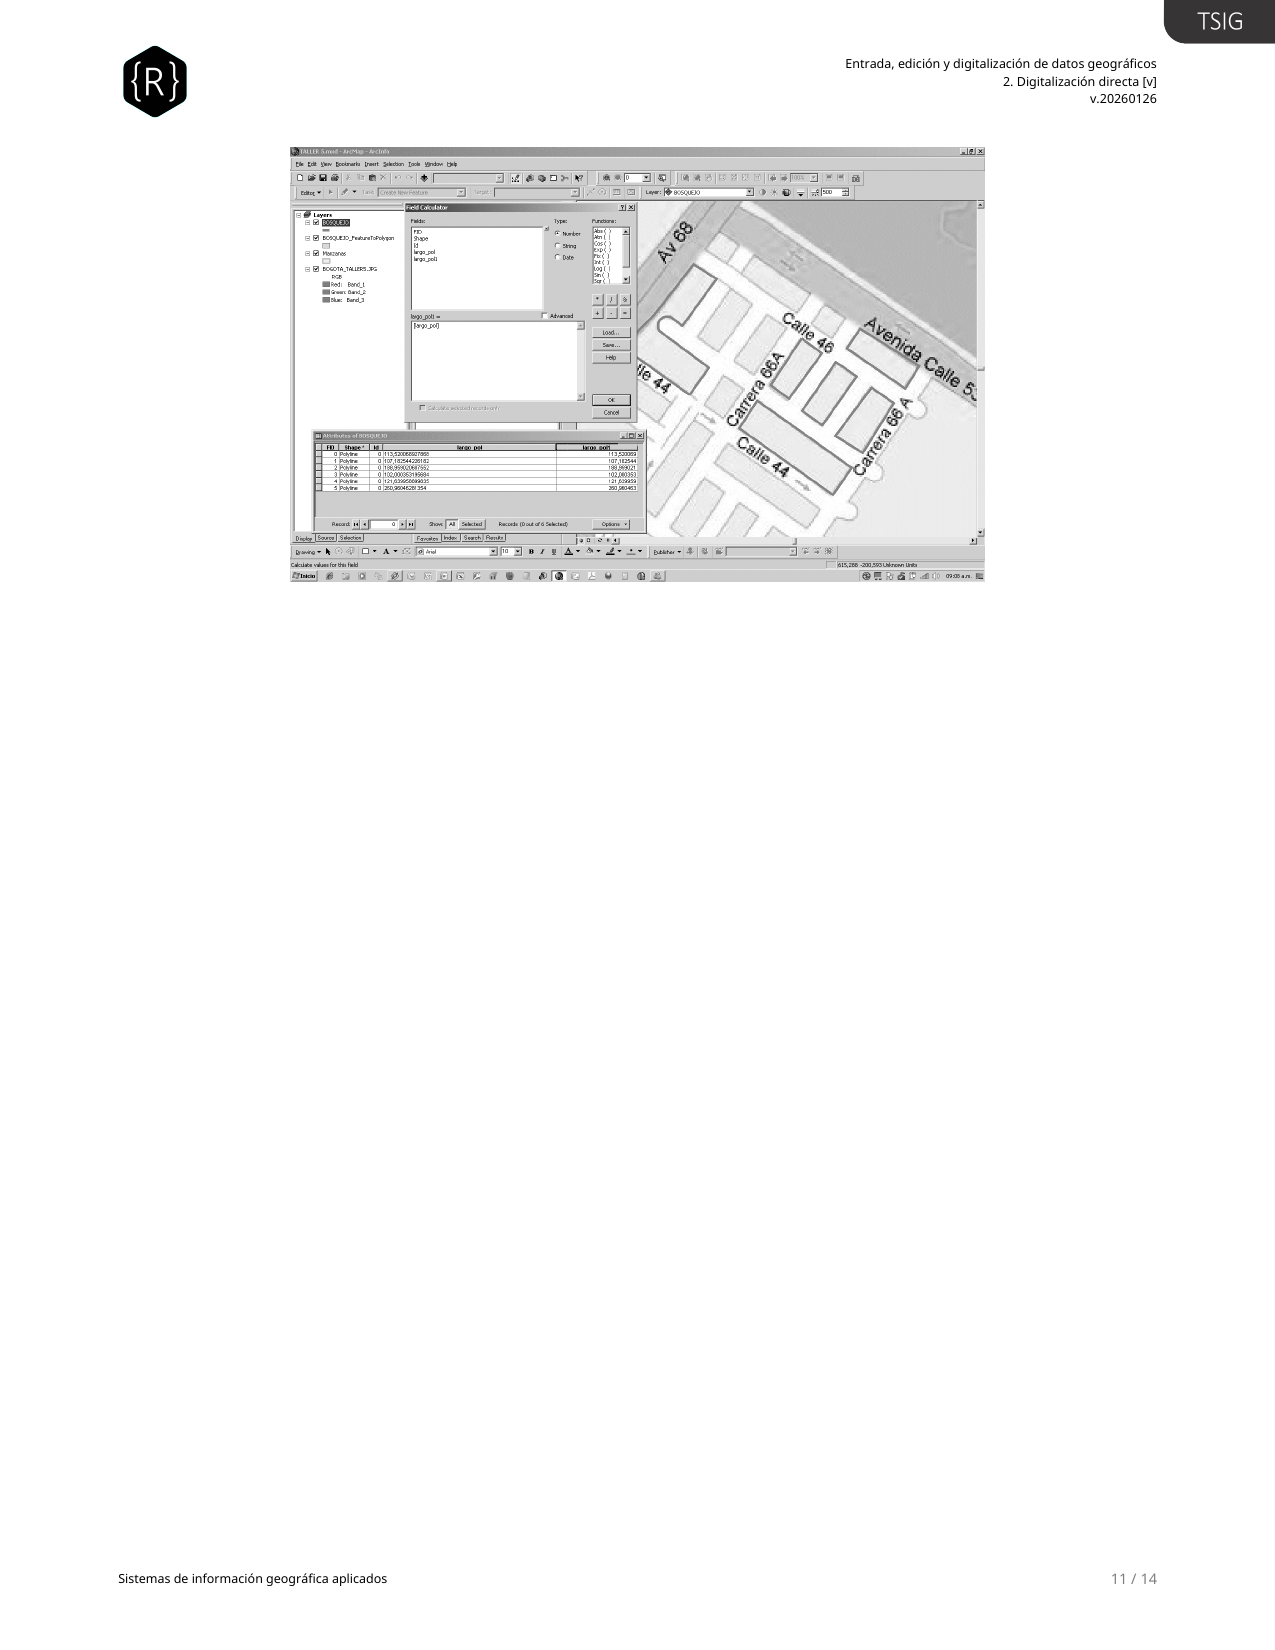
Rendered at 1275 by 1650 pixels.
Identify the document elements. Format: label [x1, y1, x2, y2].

picture [1163, 0, 1275, 44]
picture [118, 44, 192, 119]
picture [290, 147, 985, 582]
